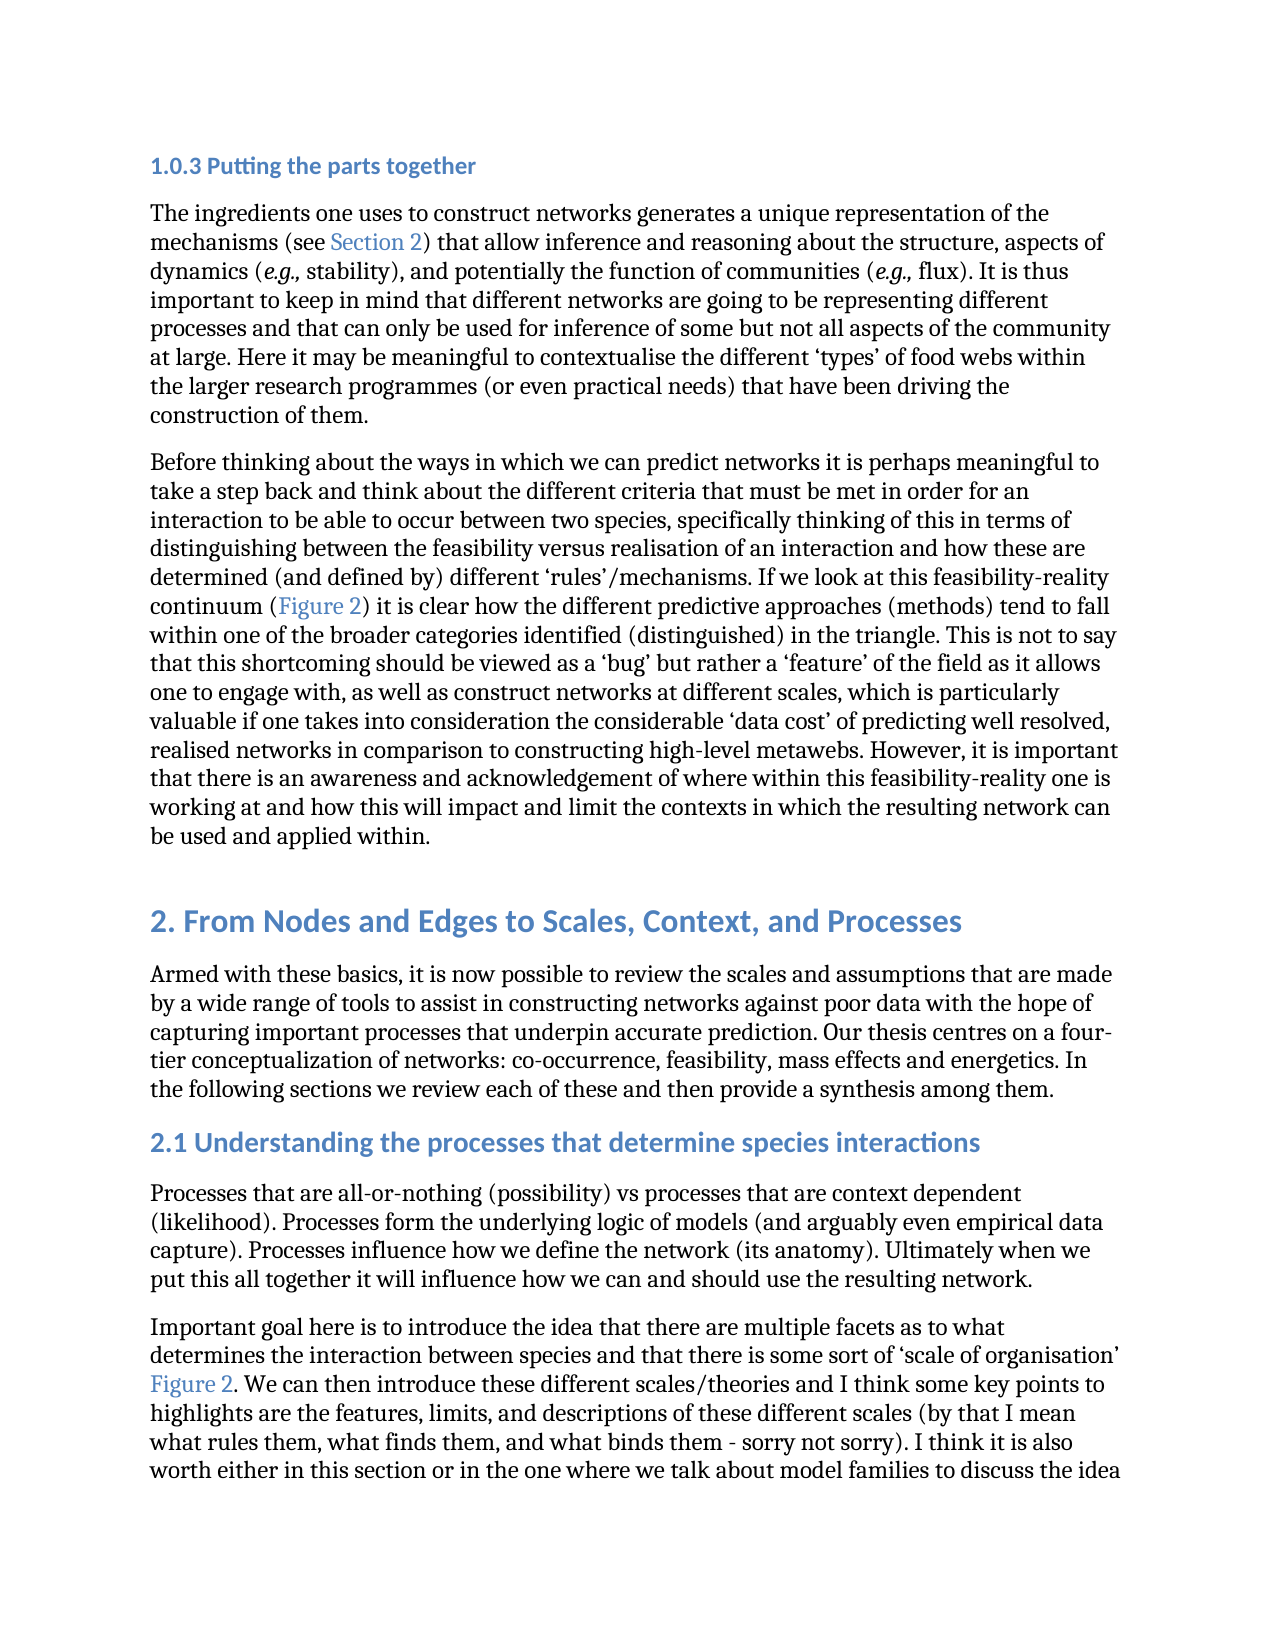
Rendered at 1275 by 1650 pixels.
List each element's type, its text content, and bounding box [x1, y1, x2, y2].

text Processes that are all-or-nothing (possibility) vs processes that are context dependent (likelihood). Processes form the underlying logic of models (and arguably even empirical data capture). Processes influence how we define the network (its anatomy). Ultimately when we put this all together it will influence how we can and should use the resulting network. [150, 1179, 1125, 1294]
text The ingredients one uses to construct networks generates a unique representation of the mechanisms (see Section 2) that allow inference and reasoning about the structure, aspects of dynamics (e.g., stability), and potentially the function of communities (e.g., flux). It is thus important to keep in mind that different networks are going to be representing different processes and that can only be used for inference of some but not all aspects of the community at large. Here it may be meaningful to contextualise the different ‘types’ of food webs within the larger research programmes (or even practical needs) that have been driving the construction of them. [150, 199, 1125, 429]
subtitle 1.0.3 Putting the parts together [150, 150, 1125, 181]
text Armed with these basics, it is now possible to review the scales and assumptions that are made by a wide range of tools to assist in constructing networks against poor data with the hope of capturing important processes that underpin accurate prediction. Our thesis centres on a four-tier conceptualization of networks: co-occurrence, feasibility, mass effects and energetics. In the following sections we review each of these and then provide a synthesis among them. [150, 960, 1125, 1104]
text Before thinking about the ways in which we can predict networks it is perhaps meaningful to take a step back and think about the different criteria that must be met in order for an interaction to be able to occur between two species, specifically thinking of this in terms of distinguishing between the feasibility versus realisation of an interaction and how these are determined (and defined by) different ‘rules’/mechanisms. If we look at this feasibility-reality continuum (Figure 2) it is clear how the different predictive approaches (methods) tend to fall within one of the broader categories identified (distinguished) in the triangle. This is not to say that this shortcoming should be viewed as a ‘bug’ but rather a ‘feature’ of the field as it allows one to engage with, as well as construct networks at different scales, which is particularly valuable if one takes into consideration the considerable ‘data cost’ of predicting well resolved, realised networks in comparison to constructing high-level metawebs. However, it is important that there is an awareness and acknowledgement of where within this feasibility-reality one is working at and how this will impact and limit the contexts in which the resulting network can be used and applied within. [150, 448, 1125, 851]
subtitle 2.1 Understanding the processes that determine species interactions [150, 1124, 1125, 1160]
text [150, 1313, 1125, 1485]
subtitle 2. From Nodes and Edges to Scales, Context, and Processes [150, 901, 1125, 941]
